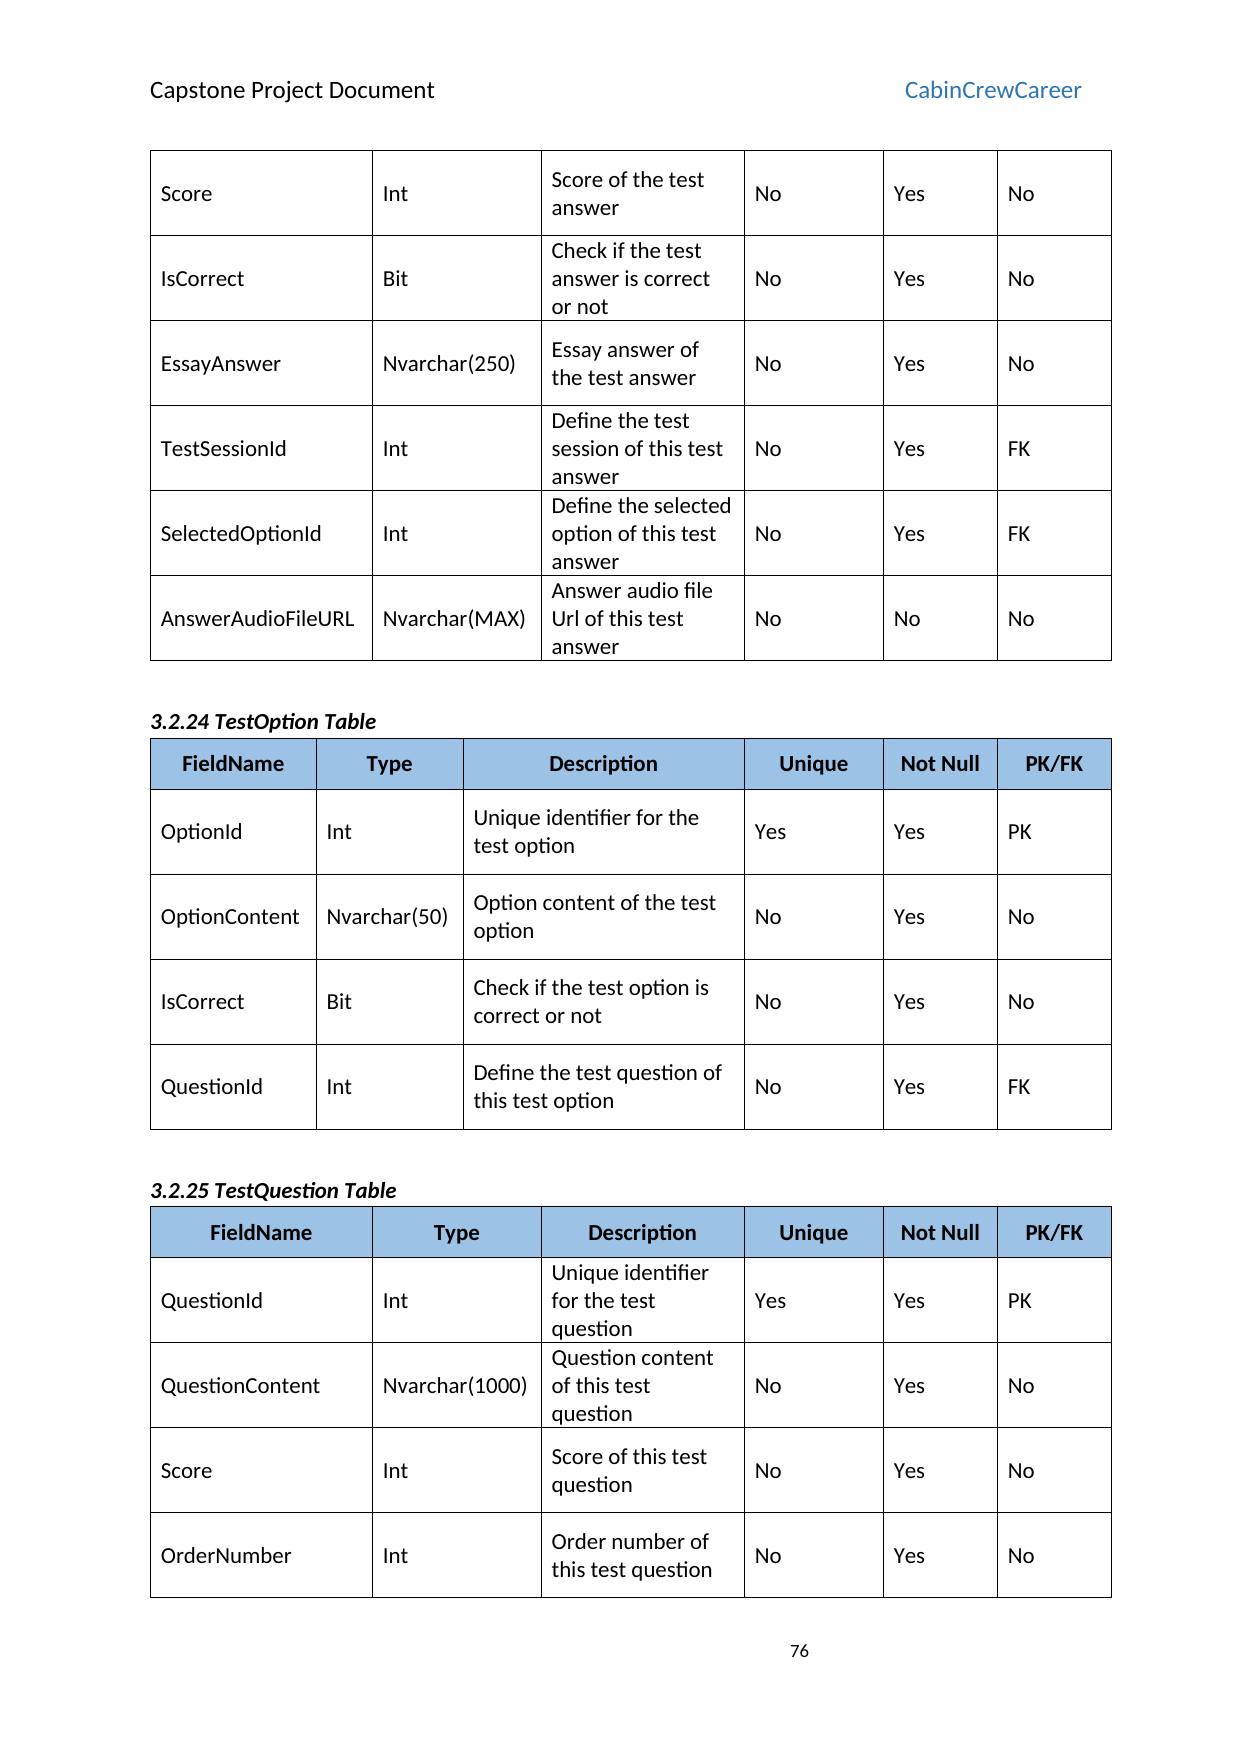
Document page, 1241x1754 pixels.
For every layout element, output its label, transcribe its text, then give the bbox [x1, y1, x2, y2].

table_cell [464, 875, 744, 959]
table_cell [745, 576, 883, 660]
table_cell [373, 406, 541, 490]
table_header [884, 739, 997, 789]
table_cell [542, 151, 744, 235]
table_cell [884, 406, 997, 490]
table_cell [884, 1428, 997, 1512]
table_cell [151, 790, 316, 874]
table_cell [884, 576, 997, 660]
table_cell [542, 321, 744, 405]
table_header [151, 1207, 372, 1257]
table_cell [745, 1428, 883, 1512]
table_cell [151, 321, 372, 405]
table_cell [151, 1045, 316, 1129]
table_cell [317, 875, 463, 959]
subtitle 3.2.25 TestQuestion Table [150, 1176, 1090, 1204]
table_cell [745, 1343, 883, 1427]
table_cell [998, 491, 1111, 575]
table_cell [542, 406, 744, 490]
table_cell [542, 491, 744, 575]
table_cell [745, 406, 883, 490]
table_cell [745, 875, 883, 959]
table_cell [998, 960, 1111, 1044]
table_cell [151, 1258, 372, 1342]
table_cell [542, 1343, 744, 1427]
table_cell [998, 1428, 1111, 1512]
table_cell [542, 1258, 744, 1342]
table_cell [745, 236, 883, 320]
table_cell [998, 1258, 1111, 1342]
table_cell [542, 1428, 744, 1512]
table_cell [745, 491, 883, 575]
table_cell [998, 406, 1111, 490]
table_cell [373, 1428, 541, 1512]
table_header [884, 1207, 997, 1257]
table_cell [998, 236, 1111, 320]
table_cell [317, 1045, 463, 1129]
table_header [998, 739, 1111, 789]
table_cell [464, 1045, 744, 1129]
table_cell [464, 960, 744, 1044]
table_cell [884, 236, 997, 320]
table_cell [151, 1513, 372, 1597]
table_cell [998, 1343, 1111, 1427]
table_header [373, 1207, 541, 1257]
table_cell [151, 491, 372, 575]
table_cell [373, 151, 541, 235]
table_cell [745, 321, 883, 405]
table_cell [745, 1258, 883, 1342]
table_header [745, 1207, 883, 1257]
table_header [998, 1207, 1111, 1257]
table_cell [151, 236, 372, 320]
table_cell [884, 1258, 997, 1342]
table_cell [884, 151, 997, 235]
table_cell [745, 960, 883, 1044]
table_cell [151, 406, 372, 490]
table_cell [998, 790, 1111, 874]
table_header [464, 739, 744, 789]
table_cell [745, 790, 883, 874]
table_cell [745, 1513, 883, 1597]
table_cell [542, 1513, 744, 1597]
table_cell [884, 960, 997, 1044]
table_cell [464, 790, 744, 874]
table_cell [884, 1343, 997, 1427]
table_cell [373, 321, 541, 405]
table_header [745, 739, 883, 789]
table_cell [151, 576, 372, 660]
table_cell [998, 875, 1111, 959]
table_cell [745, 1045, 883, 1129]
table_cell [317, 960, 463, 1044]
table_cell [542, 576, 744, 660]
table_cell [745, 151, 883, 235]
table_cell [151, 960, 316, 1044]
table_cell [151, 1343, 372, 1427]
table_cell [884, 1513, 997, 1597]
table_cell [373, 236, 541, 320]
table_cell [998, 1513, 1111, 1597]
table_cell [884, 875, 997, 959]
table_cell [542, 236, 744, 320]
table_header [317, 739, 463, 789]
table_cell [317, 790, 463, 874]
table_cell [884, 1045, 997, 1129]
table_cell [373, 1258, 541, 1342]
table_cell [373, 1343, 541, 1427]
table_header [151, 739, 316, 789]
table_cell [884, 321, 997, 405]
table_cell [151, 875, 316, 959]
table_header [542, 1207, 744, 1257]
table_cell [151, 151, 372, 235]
subtitle 3.2.24 TestOption Table [150, 707, 1090, 735]
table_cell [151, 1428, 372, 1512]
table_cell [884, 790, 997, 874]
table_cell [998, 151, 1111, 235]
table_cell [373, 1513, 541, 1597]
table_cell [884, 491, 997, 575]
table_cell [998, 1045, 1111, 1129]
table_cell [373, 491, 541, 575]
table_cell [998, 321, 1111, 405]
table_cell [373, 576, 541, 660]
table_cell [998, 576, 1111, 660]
